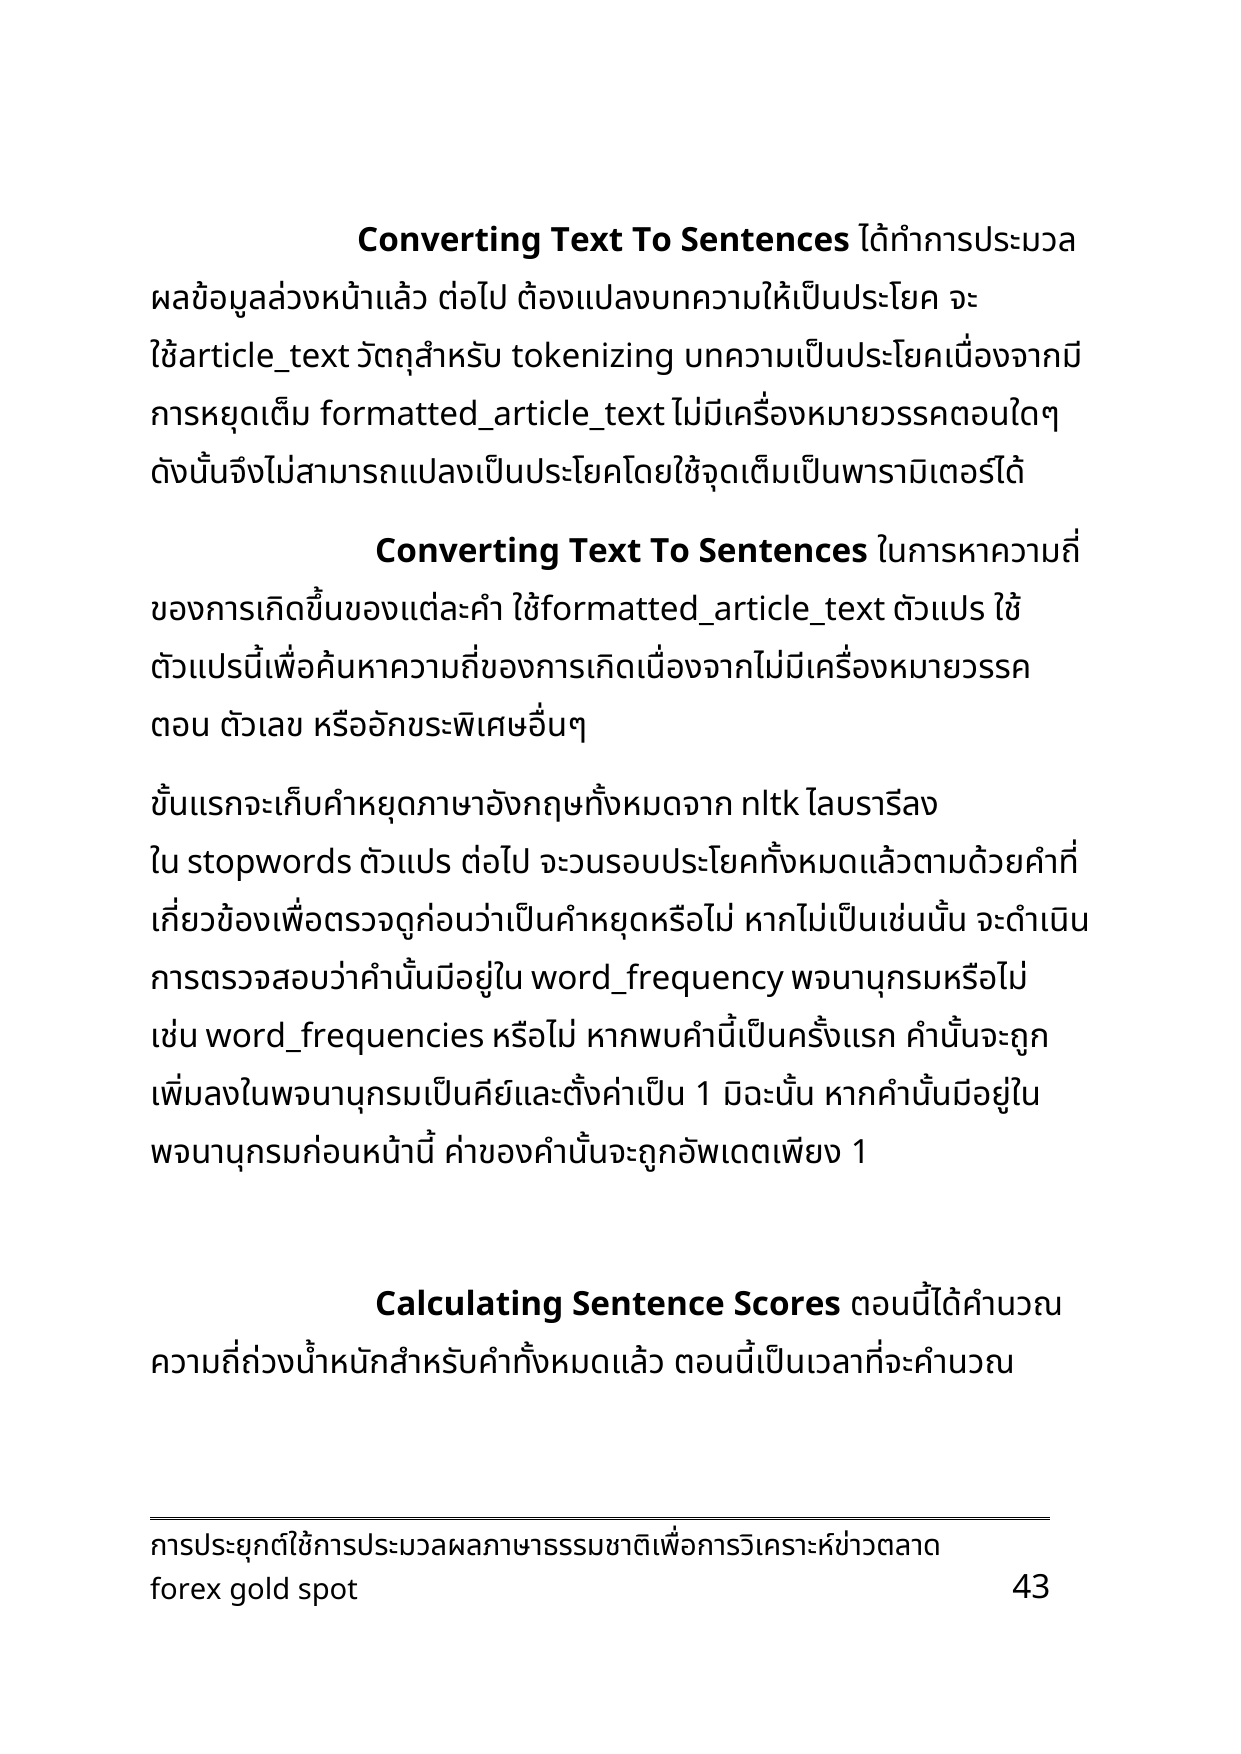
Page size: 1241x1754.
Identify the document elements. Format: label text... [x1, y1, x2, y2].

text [150, 1280, 1090, 1388]
text ขั้นแรกจะเก็บคำหยุดภาษาอังกฤษทั้งหมดจากnltkไลบรารีลงในstopwordsตัวแปร ต่อไป จะวนรอบประโยคทั้งหมดแล้วตามด้วยคำที่เกี่ยวข้องเพื่อตรวจดูก่อนว่าเป็นคำหยุดหรือไม่ หากไม่เป็นเช่นนั้น จะดำเนินการตรวจสอบว่าคำนั้นมีอยู่ในword_frequencyพจนานุกรมหรือไม่ เช่นword_frequenciesหรือไม่ หากพบคำนี้เป็นครั้งแรก คำนั้นจะถูกเพิ่มลงในพจนานุกรมเป็นคีย์และตั้งค่าเป็น 1 มิฉะนั้น หากคำนั้นมีอยู่ในพจนานุกรมก่อนหน้านี้ ค่าของคำนั้นจะถูกอัพเดตเพียง 1 [150, 779, 1090, 1179]
text Converting Text To Sentences ในการหาความถี่ของการเกิดขึ้นของแต่ละคำ ใช้formatted_article_textตัวแปร ใช้ตัวแปรนี้เพื่อค้นหาความถี่ของการเกิดเนื่องจากไม่มีเครื่องหมายวรรคตอน ตัวเลข หรืออักขระพิเศษอื่นๆ [150, 527, 1090, 751]
text Converting Text To Sentences ได้ทำการประมวลผลข้อมูลล่วงหน้าแล้ว ต่อไป ต้องแปลงบทความให้เป็นประโยค จะใช้article_textวัตถุสำหรับ tokenizing บทความเป็นประโยคเนื่องจากมีการหยุดเต็ม formatted_article_textไม่มีเครื่องหมายวรรคตอนใดๆ ดังนั้นจึงไม่สามารถแปลงเป็นประโยคโดยใช้จุดเต็มเป็นพารามิเตอร์ได้ [150, 216, 1090, 498]
